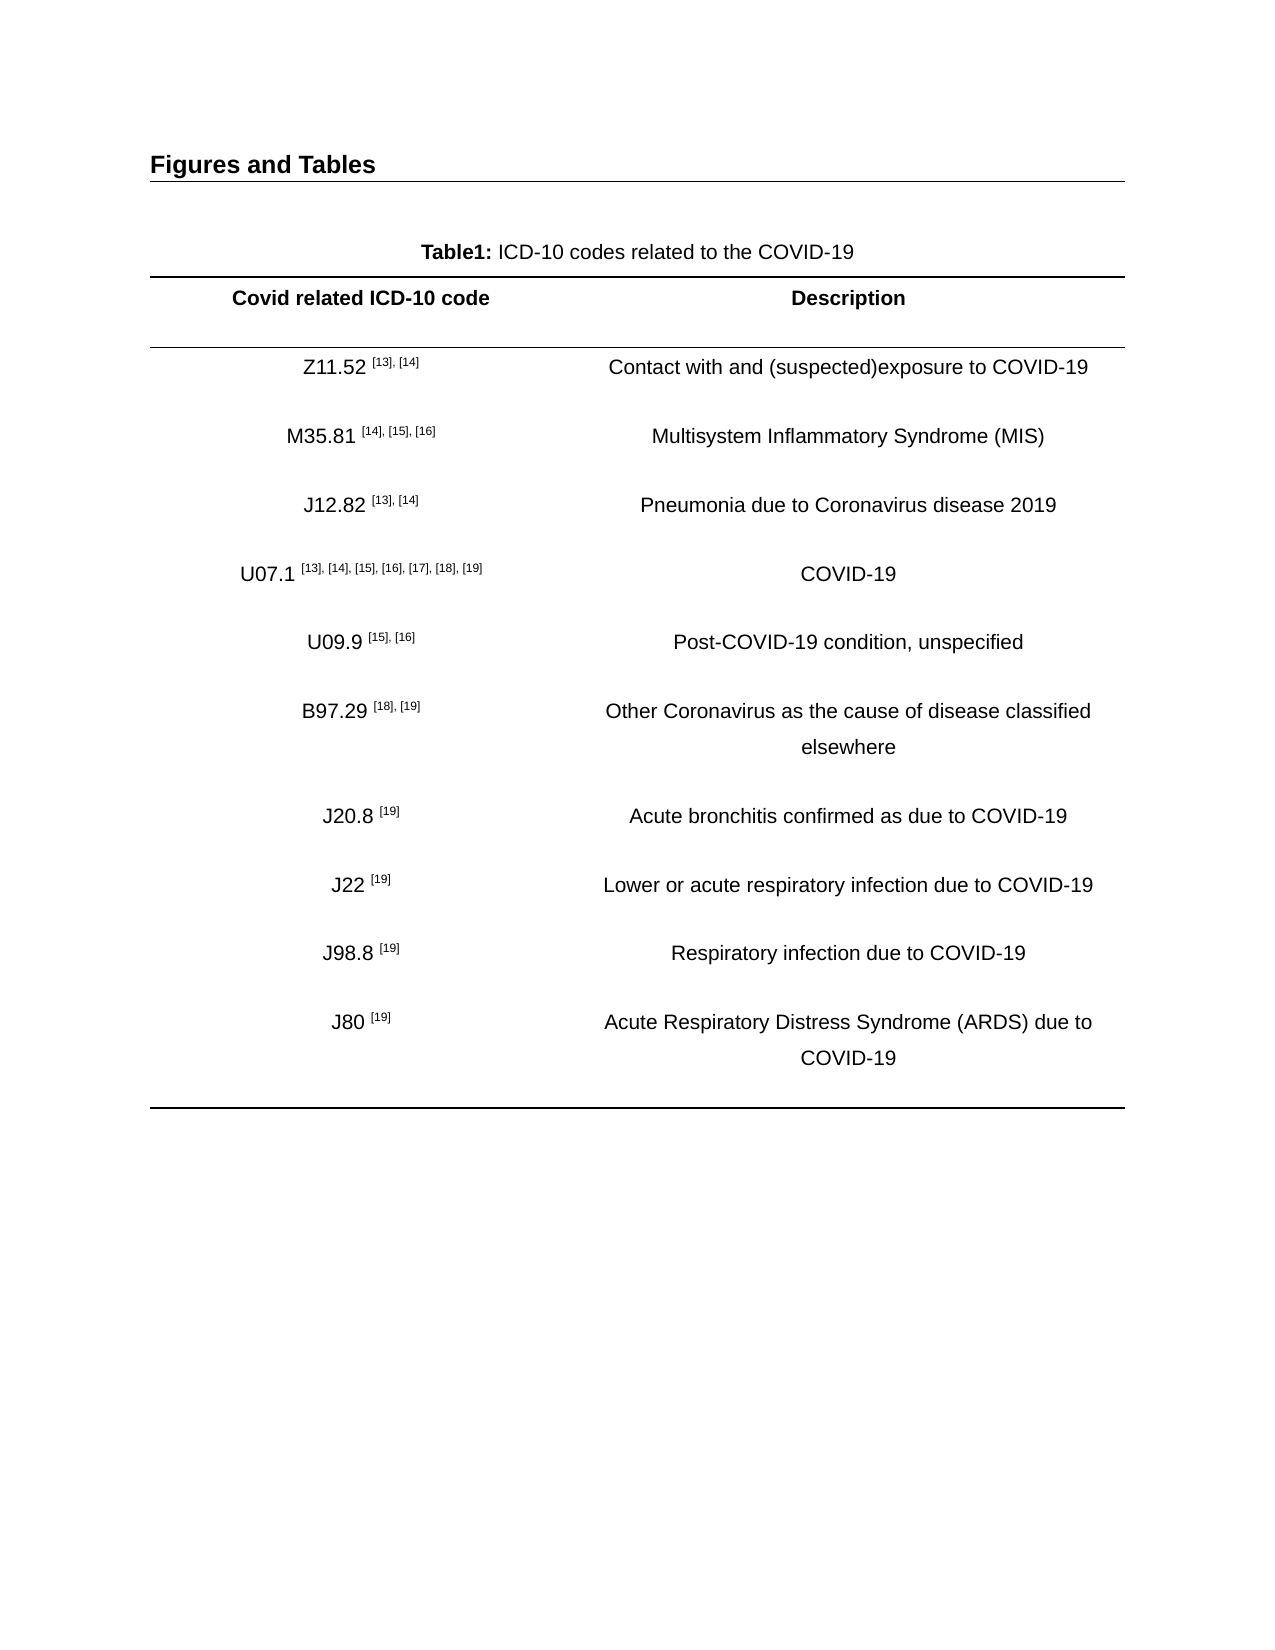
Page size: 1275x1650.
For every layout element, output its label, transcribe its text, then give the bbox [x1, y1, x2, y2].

table_cell Pneumonia due to Coronavirus disease 2019 [572, 485, 1125, 554]
table_cell Acute bronchitis confirmed as due to COVID-19 [572, 796, 1125, 865]
table_cell Respiratory infection due to COVID-19 [572, 934, 1125, 1002]
table_cell U07.1 [150, 554, 572, 623]
text Figures and Tables [150, 150, 1125, 181]
table_cell J22 [150, 865, 572, 934]
table_cell Z11.52 [150, 348, 572, 416]
table_cell Post-COVID-19 condition, unspecified [572, 623, 1125, 691]
table_cell Lower or acute respiratory infection due to COVID-19 [572, 865, 1125, 934]
table_cell COVID-19 [572, 554, 1125, 623]
text Table1: ICD-10 codes related to the COVID-19 [150, 240, 1125, 264]
table_cell J12.82 [150, 485, 572, 554]
table_cell Contact with and (suspected)exposure to COVID-19 [572, 348, 1125, 416]
table_cell M35.81 [150, 416, 572, 485]
table_cell J80 [150, 1003, 572, 1107]
table_cell Other Coronavirus as the cause of disease classified elsewhere [572, 691, 1125, 796]
table_header Description [572, 278, 1125, 347]
table_cell B97.29 [150, 691, 572, 796]
table_cell J20.8 [150, 796, 572, 865]
table_cell Multisystem Inflammatory Syndrome (MIS) [572, 416, 1125, 485]
table_header Covid related ICD-10 code [150, 278, 572, 347]
table_cell U09.9 [150, 623, 572, 691]
table_cell J98.8 [150, 934, 572, 1002]
table_cell Acute Respiratory Distress Syndrome (ARDS) due to COVID-19 [572, 1003, 1125, 1107]
